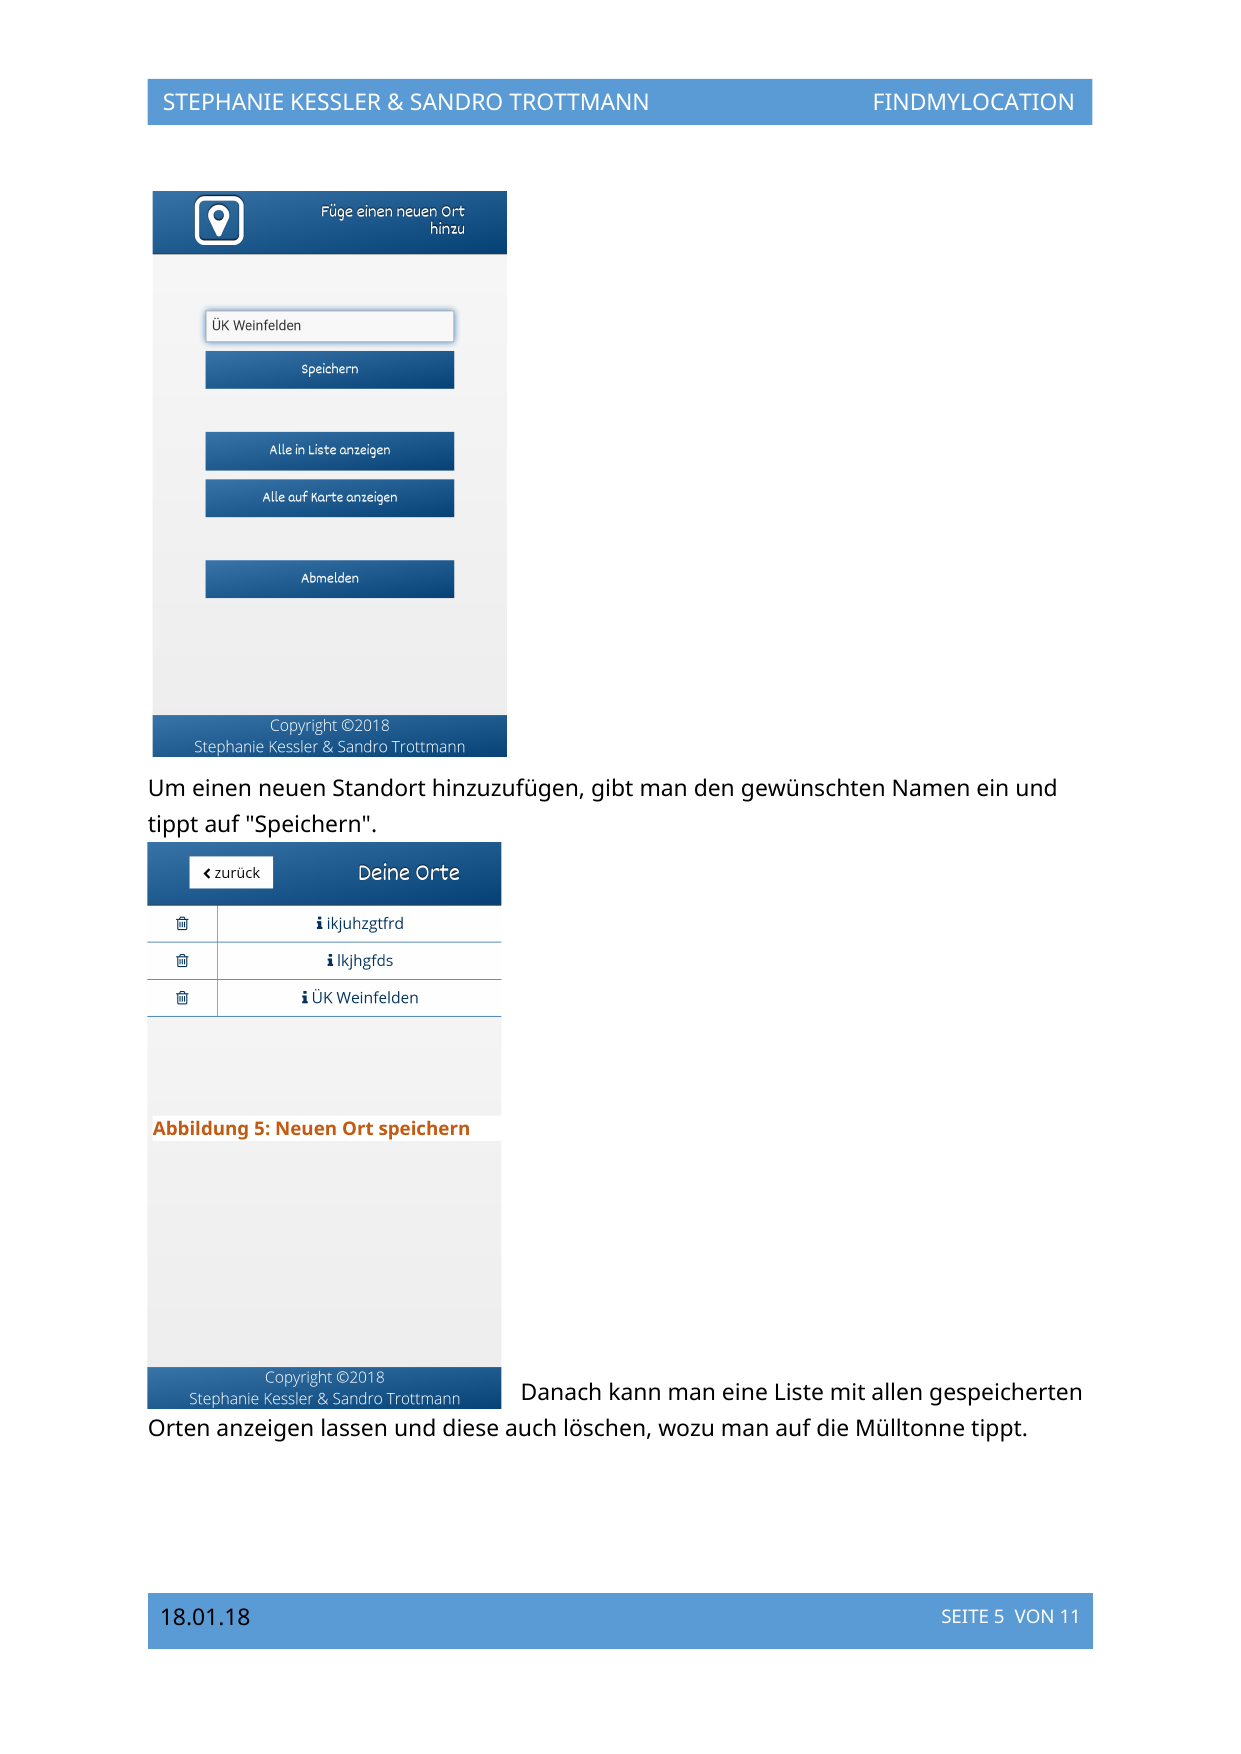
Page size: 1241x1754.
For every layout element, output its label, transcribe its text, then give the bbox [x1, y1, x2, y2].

picture [152, 191, 507, 757]
picture [147, 842, 502, 1409]
text Danach kann man eine Liste mit allen gespeicherten Orten anzeigen lassen und diese auch löschen, wozu man auf die Mülltonne tippt. [148, 1376, 1093, 1443]
text Um einen neuen Standort hinzuzufügen, gibt man den gewünschten Namen ein und tippt auf "Speichern". [148, 772, 1093, 839]
